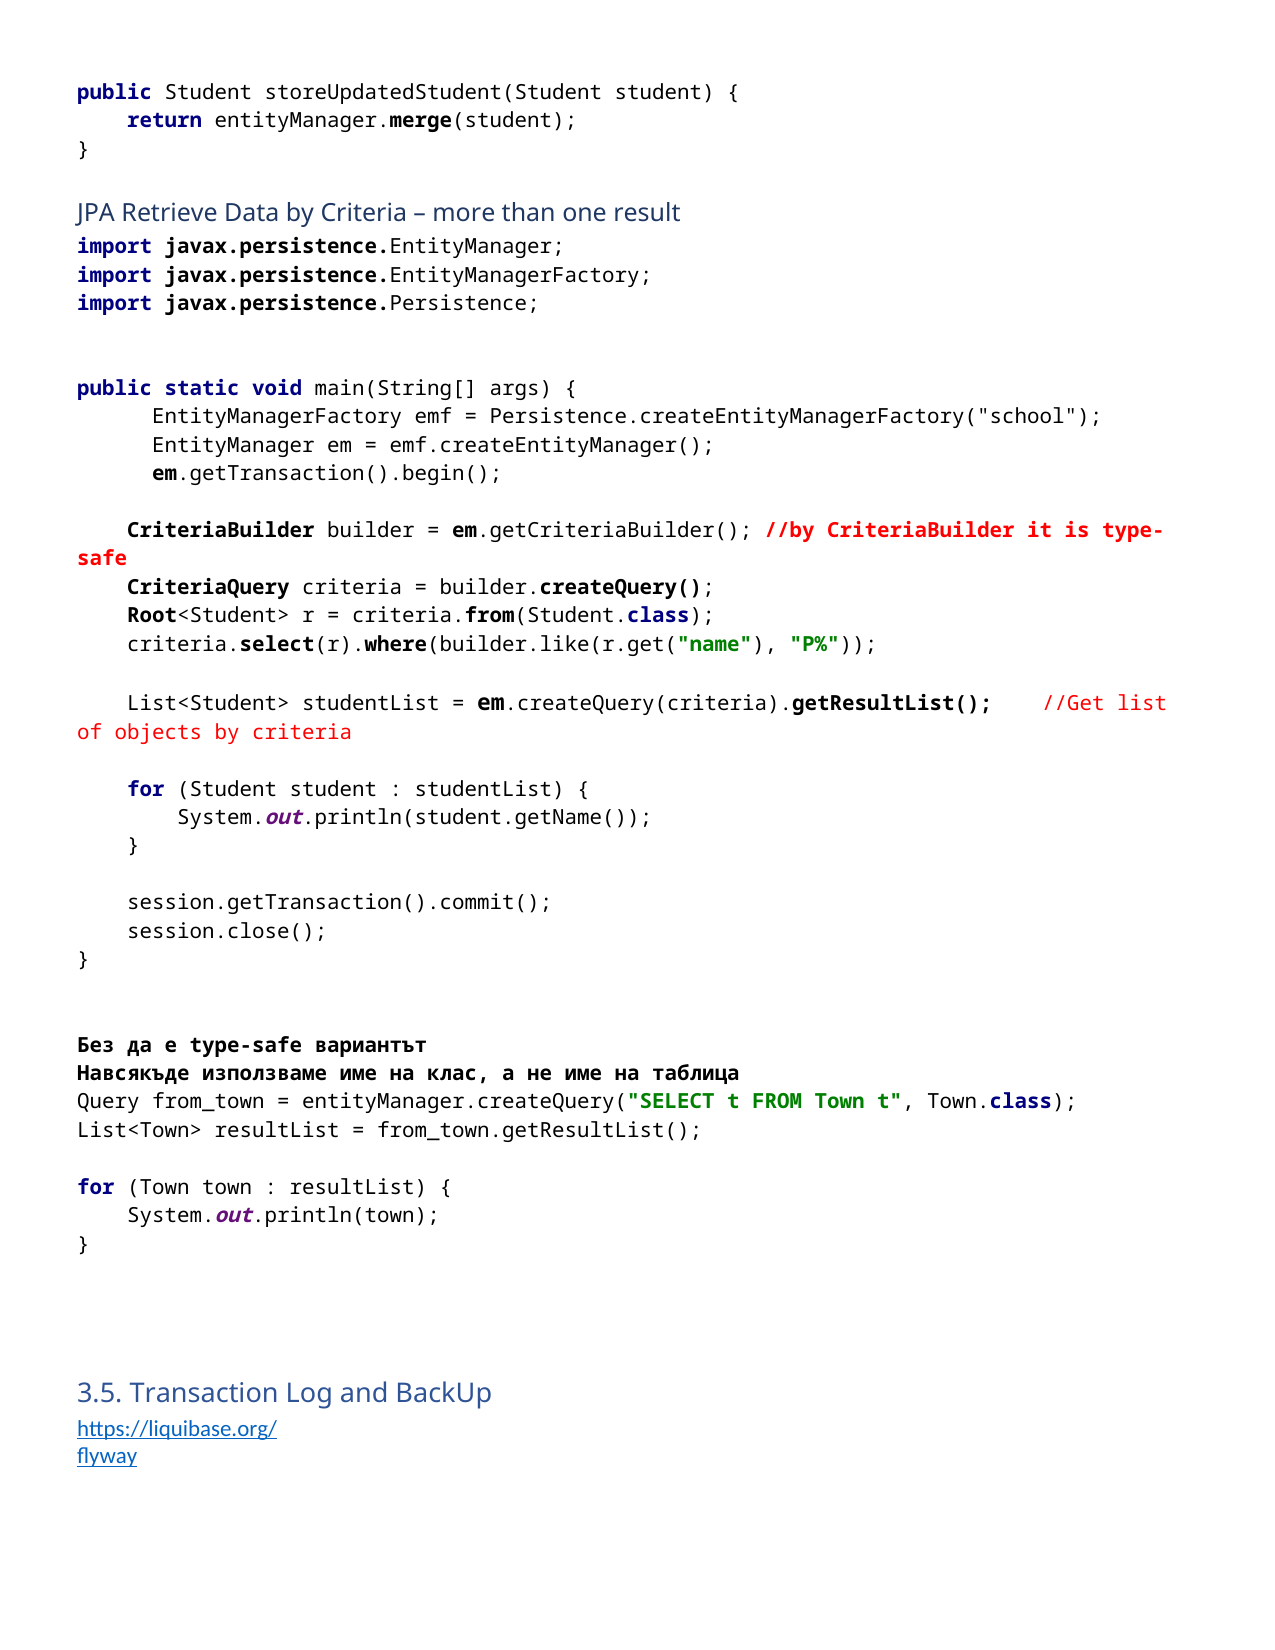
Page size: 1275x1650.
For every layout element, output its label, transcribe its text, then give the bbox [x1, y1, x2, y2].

text Query from_town = entityManager.createQuery("SELECT t FROM Town t", Town.class); List<Town> resultList = from_town.getResultList(); for (Town town : resultList) { System.out.println(town); } [77, 1087, 1198, 1257]
text Без да е type-safe вариантът [77, 1030, 1198, 1058]
text EntityManager em = emf.createEntityManager(); [152, 430, 1198, 458]
subtitle 3.5. Transaction Log and BackUp [77, 1374, 1198, 1411]
text Навсякъде използваме име на клас, а не име на таблица [77, 1058, 1198, 1087]
text em.getTransaction().begin(); [152, 458, 1198, 487]
text CriteriaBuilder builder = em.getCriteriaBuilder(); //by CriteriaBuilder it is type-safe CriteriaQuery criteria = builder.createQuery(); Root<Student> r = criteria.from(Student.class); criteria.select(r).where(builder.like(r.get("name"), "P%")); [77, 487, 1198, 657]
text import javax.persistence.EntityManager; import javax.persistence.EntityManagerFactory; import javax.persistence.Persistence; [77, 231, 1198, 317]
text public static void main(String[] args) { EntityManagerFactory emf = Persistence.createEntityManagerFactory("school"); [77, 373, 1198, 430]
text https://liquibase.org/ [77, 1414, 1198, 1442]
text flyway [77, 1442, 1198, 1470]
text List<Student> studentList = em.createQuery(criteria).getResultList(); //Get list of objects by criteria [77, 657, 1198, 745]
text for (Student student : studentList) { System.out.println(student.getName()); } session.getTransaction().commit(); session.close(); } [77, 745, 1198, 973]
subtitle JPA Retrieve Data by Criteria – more than one result [77, 195, 1198, 229]
text public Student storeUpdatedStudent(Student student) { return entityManager.merge(student); } [77, 77, 1198, 162]
